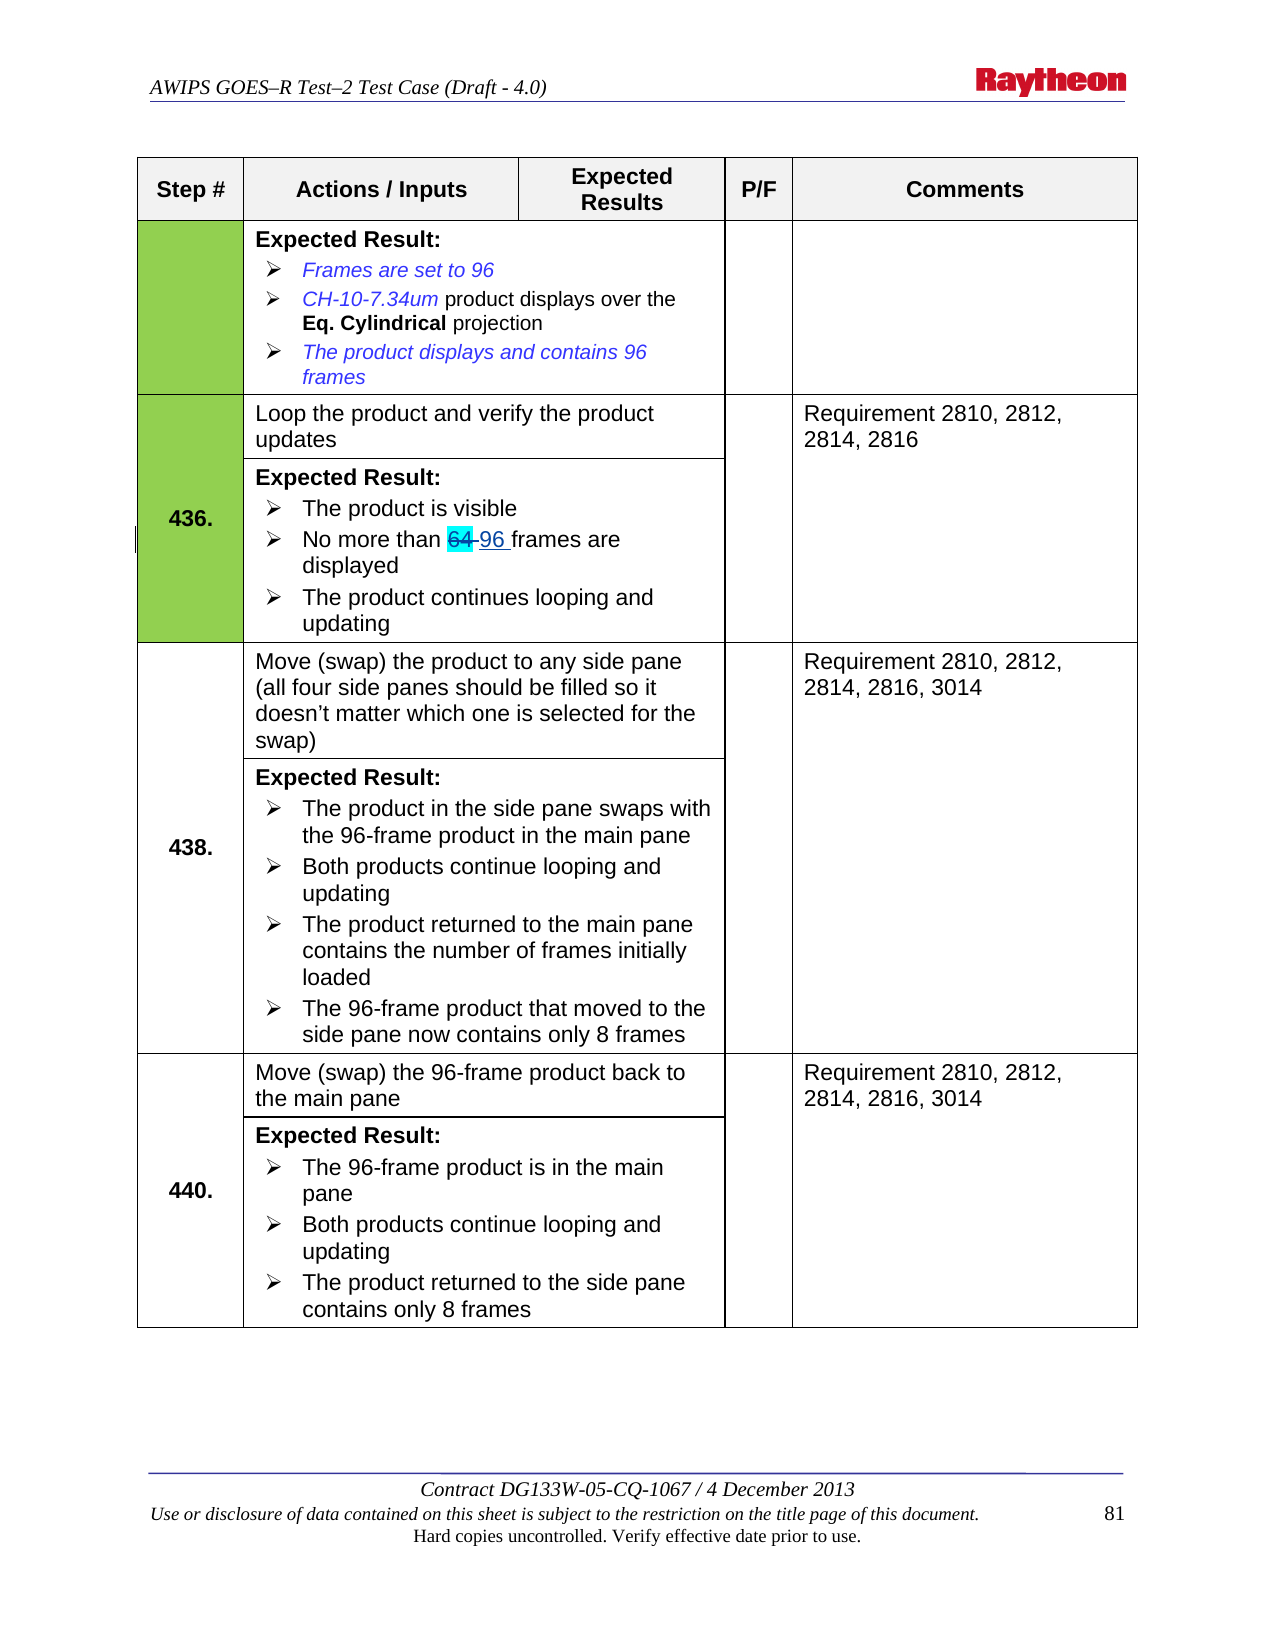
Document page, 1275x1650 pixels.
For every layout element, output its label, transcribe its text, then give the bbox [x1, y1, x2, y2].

table_cell Requirement 2810, 2812, 2814, 2816, 3014 [793, 1054, 1137, 1327]
table_cell Expected Result: Frames are set to 96 CH-10-7.34um product displays over the Eq. Cylindrical projection The product displays and contains 96 frames [244, 221, 724, 394]
table_cell Move (swap) the 96-frame product back to the main pane [244, 1054, 724, 1116]
table_header Actions / Inputs [244, 158, 518, 220]
table_cell Expected Result: The 96-frame product is in the main pane Both products continue looping and updating The product returned to the side pane contains only 8 frames [244, 1118, 724, 1327]
table_cell [138, 643, 243, 1053]
table_cell [726, 643, 792, 1053]
picture [976, 68, 1127, 97]
table_cell [726, 1054, 792, 1327]
table_header Comments [793, 158, 1137, 220]
table_header Step # [138, 158, 243, 220]
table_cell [793, 221, 1137, 394]
table_cell [726, 395, 792, 642]
table_cell Loop the product and verify the product updates [244, 395, 724, 457]
table_header Expected Results [519, 158, 724, 220]
table_cell [138, 395, 243, 642]
table_cell Requirement 2810, 2812, 2814, 2816 [793, 395, 1137, 642]
table_header P/F [726, 158, 792, 220]
table_cell Requirement 2810, 2812, 2814, 2816, 3014 [793, 643, 1137, 1053]
table_cell Expected Result: The product is visible No more than frames are displayed The product continues looping and updating [244, 459, 724, 642]
table_cell Expected Result: The product in the side pane swaps with the 96-frame product in the main pane Both products continue looping and updating The product returned to the main pane contains the number of frames initially loaded The 96-frame product that moved to the side pane now contains only 8 frames [244, 759, 724, 1053]
table_cell [726, 221, 792, 394]
table_cell Move (swap) the product to any side pane (all four side panes should be filled so it doesn’t matter which one is selected for the swap) [244, 643, 724, 758]
table_cell [138, 221, 243, 394]
table_cell [138, 1054, 243, 1327]
